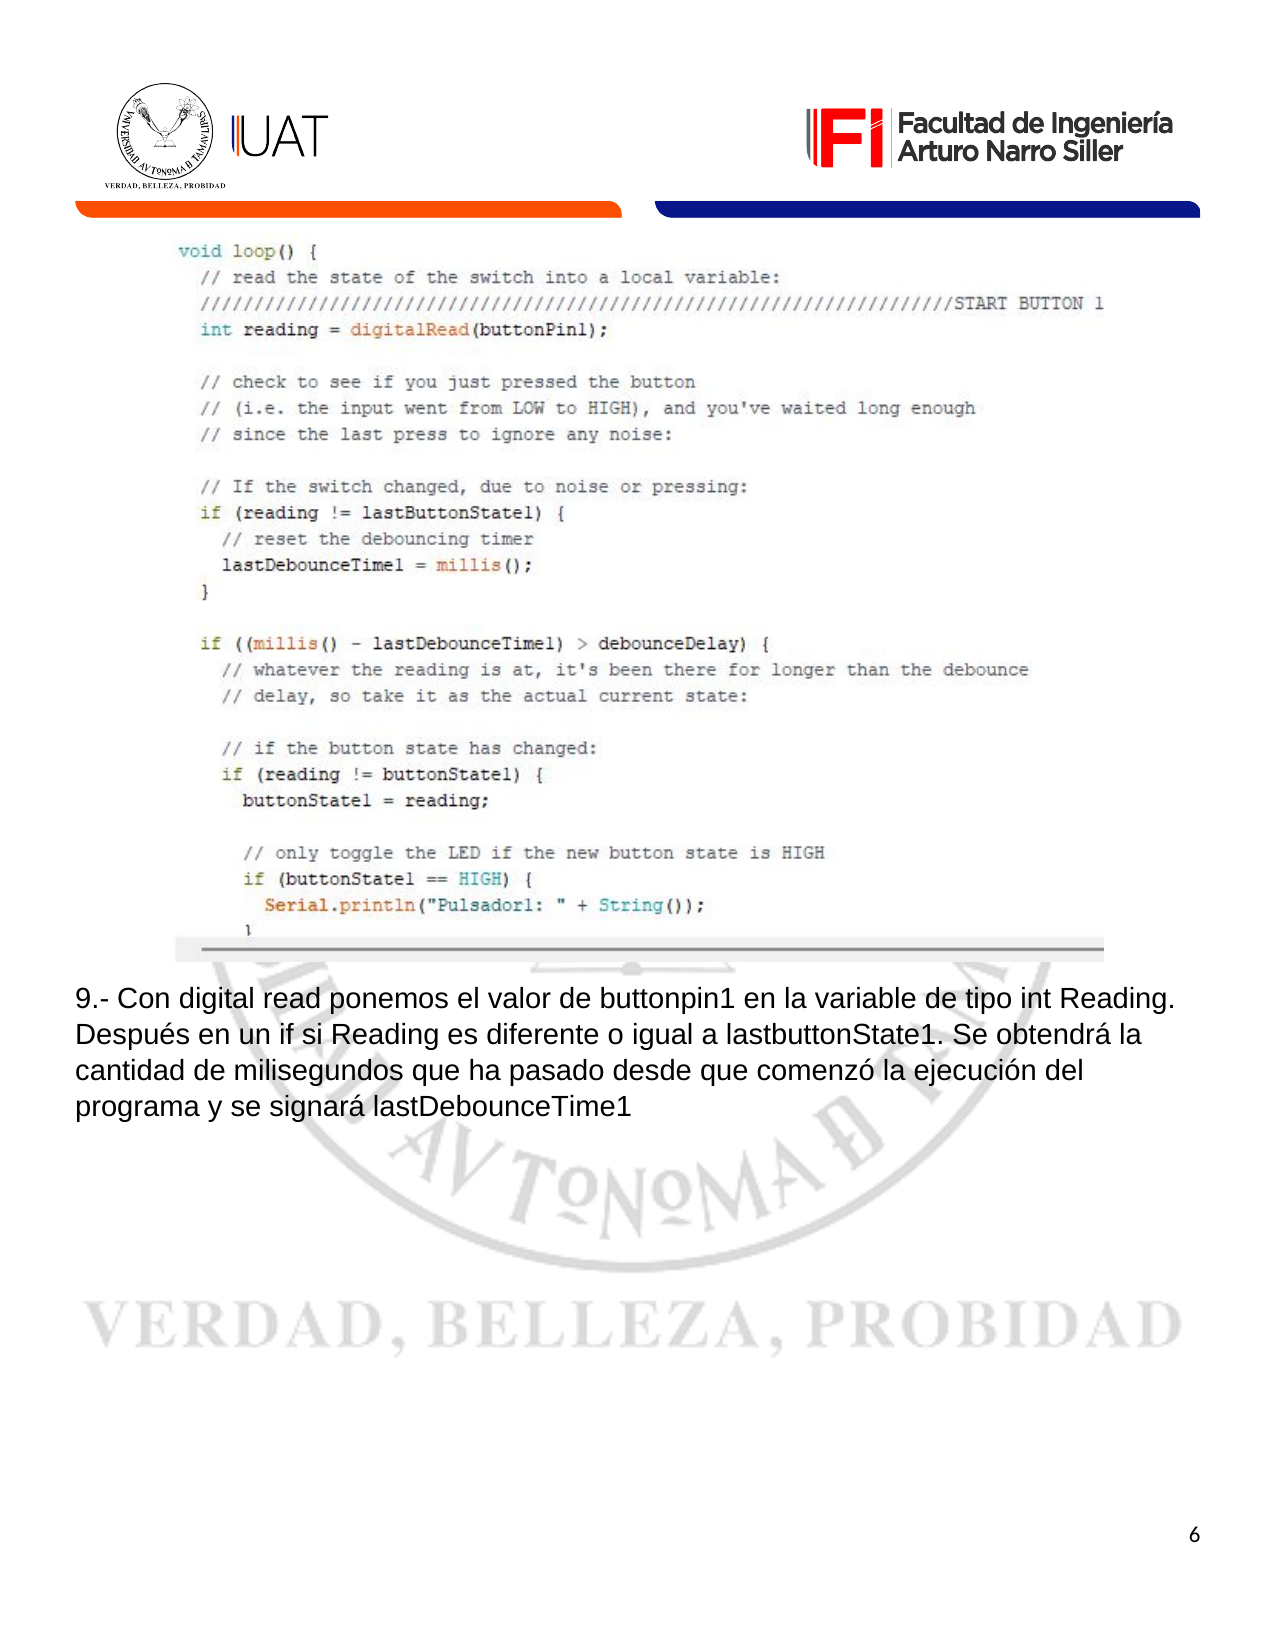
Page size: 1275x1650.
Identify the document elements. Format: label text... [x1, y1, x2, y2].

picture [75, 73, 1200, 962]
text 9.- Con digital read ponemos el valor de buttonpin1 en la variable de tipo int Reading. Después en un if si Reading es diferente o igual a lastbuttonState1. Se obtendrá la cantidad de milisegundos que ha pasado desde que comenzó la ejecución del programa y se signará lastDebounceTime1 [75, 981, 1200, 1123]
